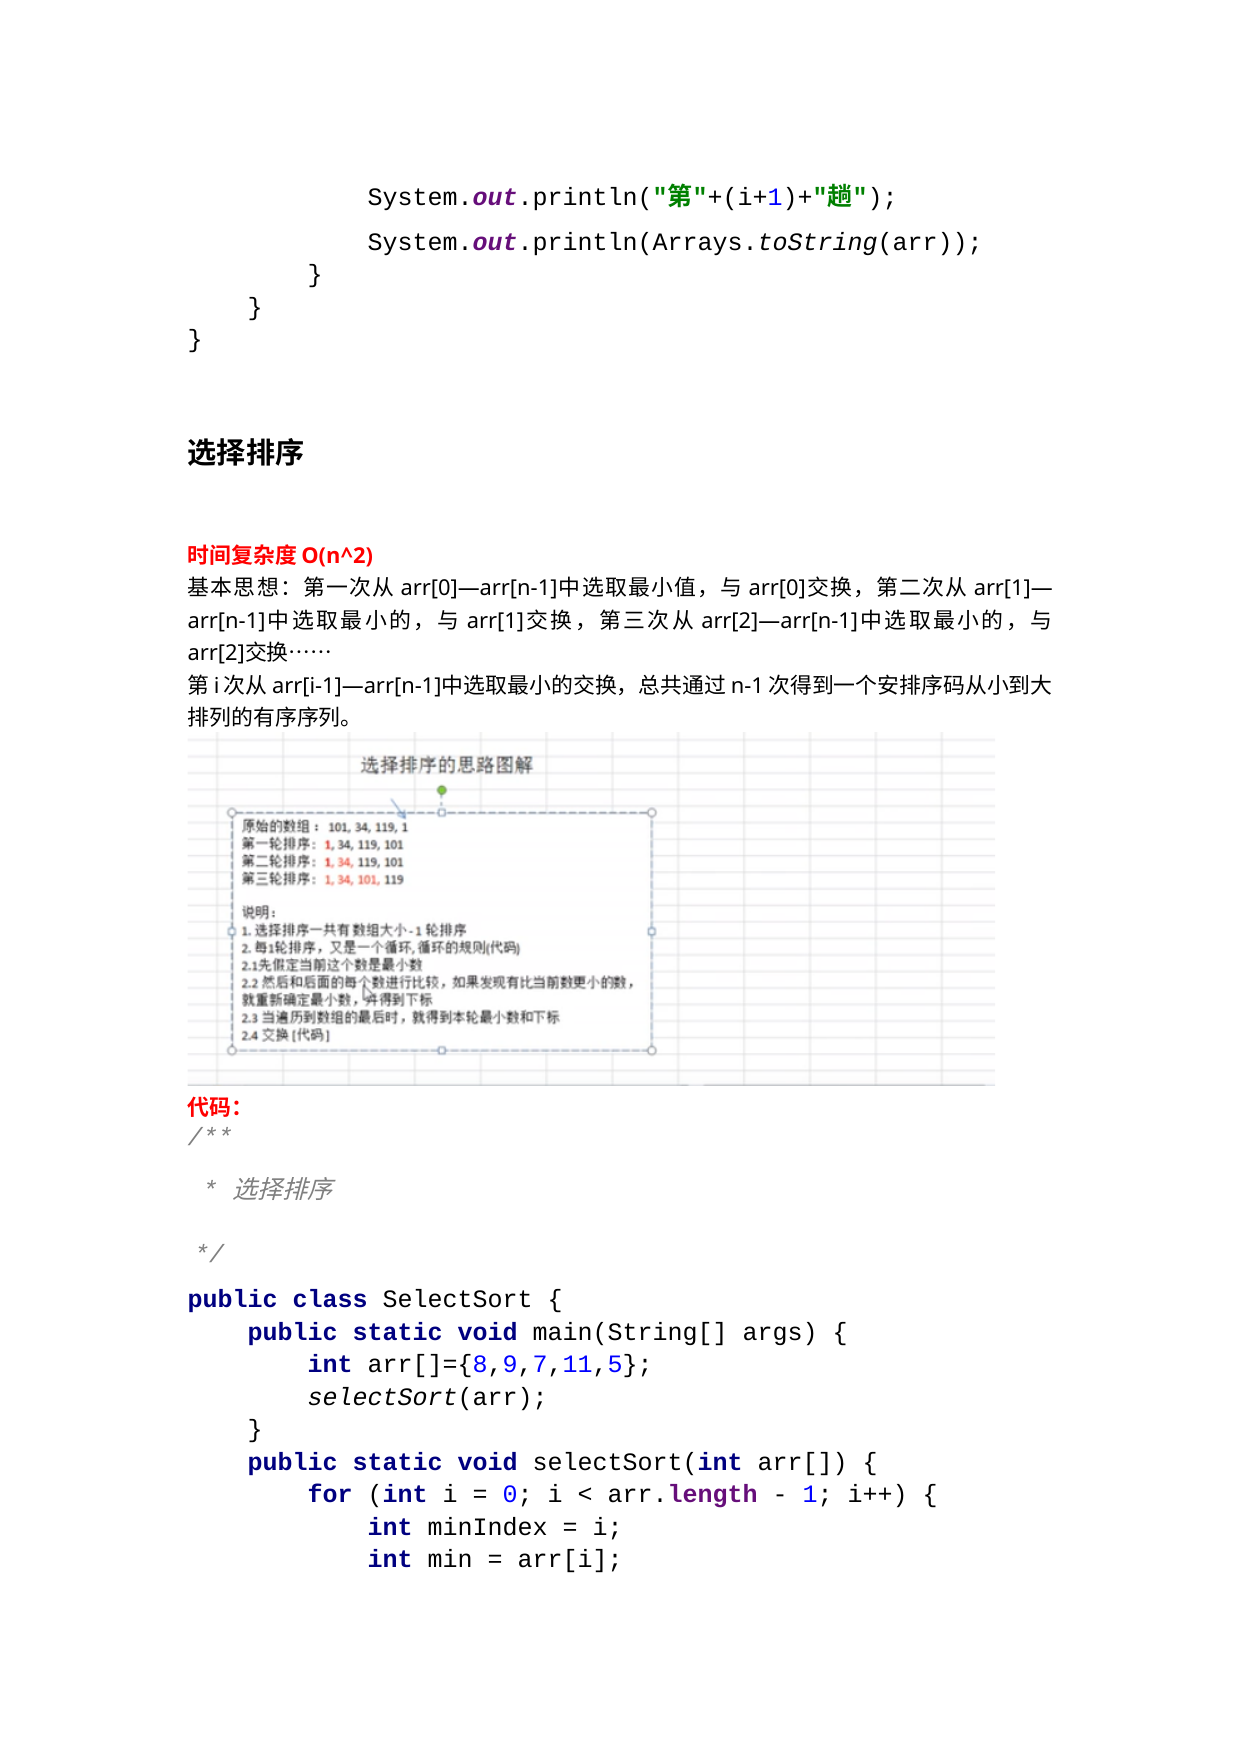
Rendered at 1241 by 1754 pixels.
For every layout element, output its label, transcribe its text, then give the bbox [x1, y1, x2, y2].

subtitle 选择排序 [187, 419, 1053, 484]
picture [187, 732, 996, 1086]
text 基本思想：第一次从arr[0]—arr[n-1]中选取最小值，与arr[0]交换，第二次从arr[1]—arr[n-1]中选取最小的，与arr[1]交换，第三次从arr[2]—arr[n-1]中选取最小的，与arr[2]交换…… [187, 570, 1053, 667]
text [187, 1122, 1053, 1577]
text 第i次从arr[i-1]—arr[n-1]中选取最小的交换，总共通过n-1次得到一个安排序码从小到大排列的有序序列。 [187, 667, 1053, 732]
text 代码： [187, 1090, 1053, 1122]
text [187, 162, 1053, 357]
text 时间复杂度O(n^2) [187, 537, 1053, 570]
